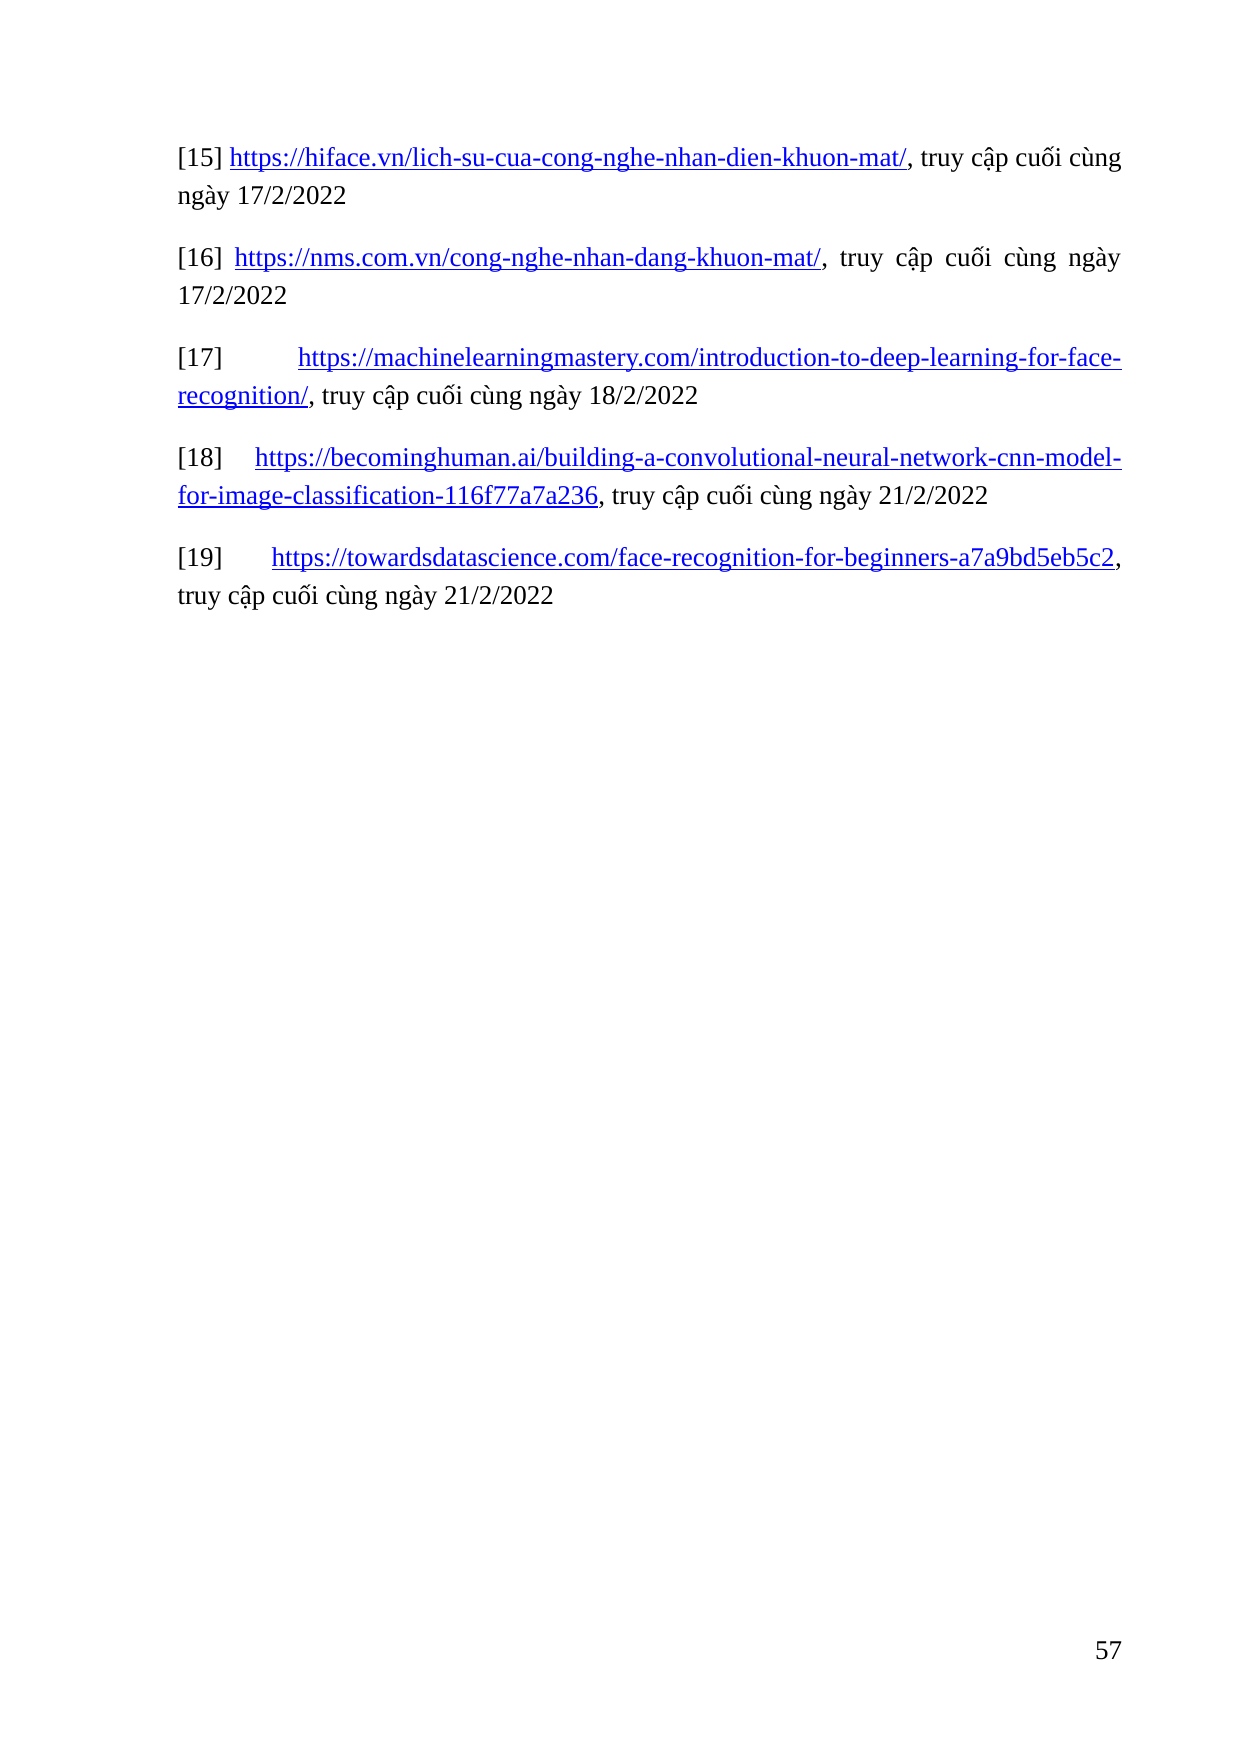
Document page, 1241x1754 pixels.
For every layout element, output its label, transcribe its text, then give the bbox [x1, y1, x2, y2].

text [16] https://nms.com.vn/cong-nghe-nhan-dang-khuon-mat/, truy cập cuối cùng ngày 17/2/2022 [177, 238, 1122, 313]
text [17] https://machinelearningmastery.com/introduction-to-deep-learning-for-face-recognition/, truy cập cuối cùng ngày 18/2/2022 [177, 338, 1122, 413]
text [19] https://towardsdatascience.com/face-recognition-for-beginners-a7a9bd5eb5c2, truy cập cuối cùng ngày 21/2/2022 [177, 538, 1122, 613]
text [15] https://hiface.vn/lich-su-cua-cong-nghe-nhan-dien-khuon-mat/, truy cập cuối cùng ngày 17/2/2022 [177, 138, 1122, 213]
text [18] https://becominghuman.ai/building-a-convolutional-neural-network-cnn-model-for-image-classification-116f77a7a236, truy cập cuối cùng ngày 21/2/2022 [177, 438, 1122, 513]
